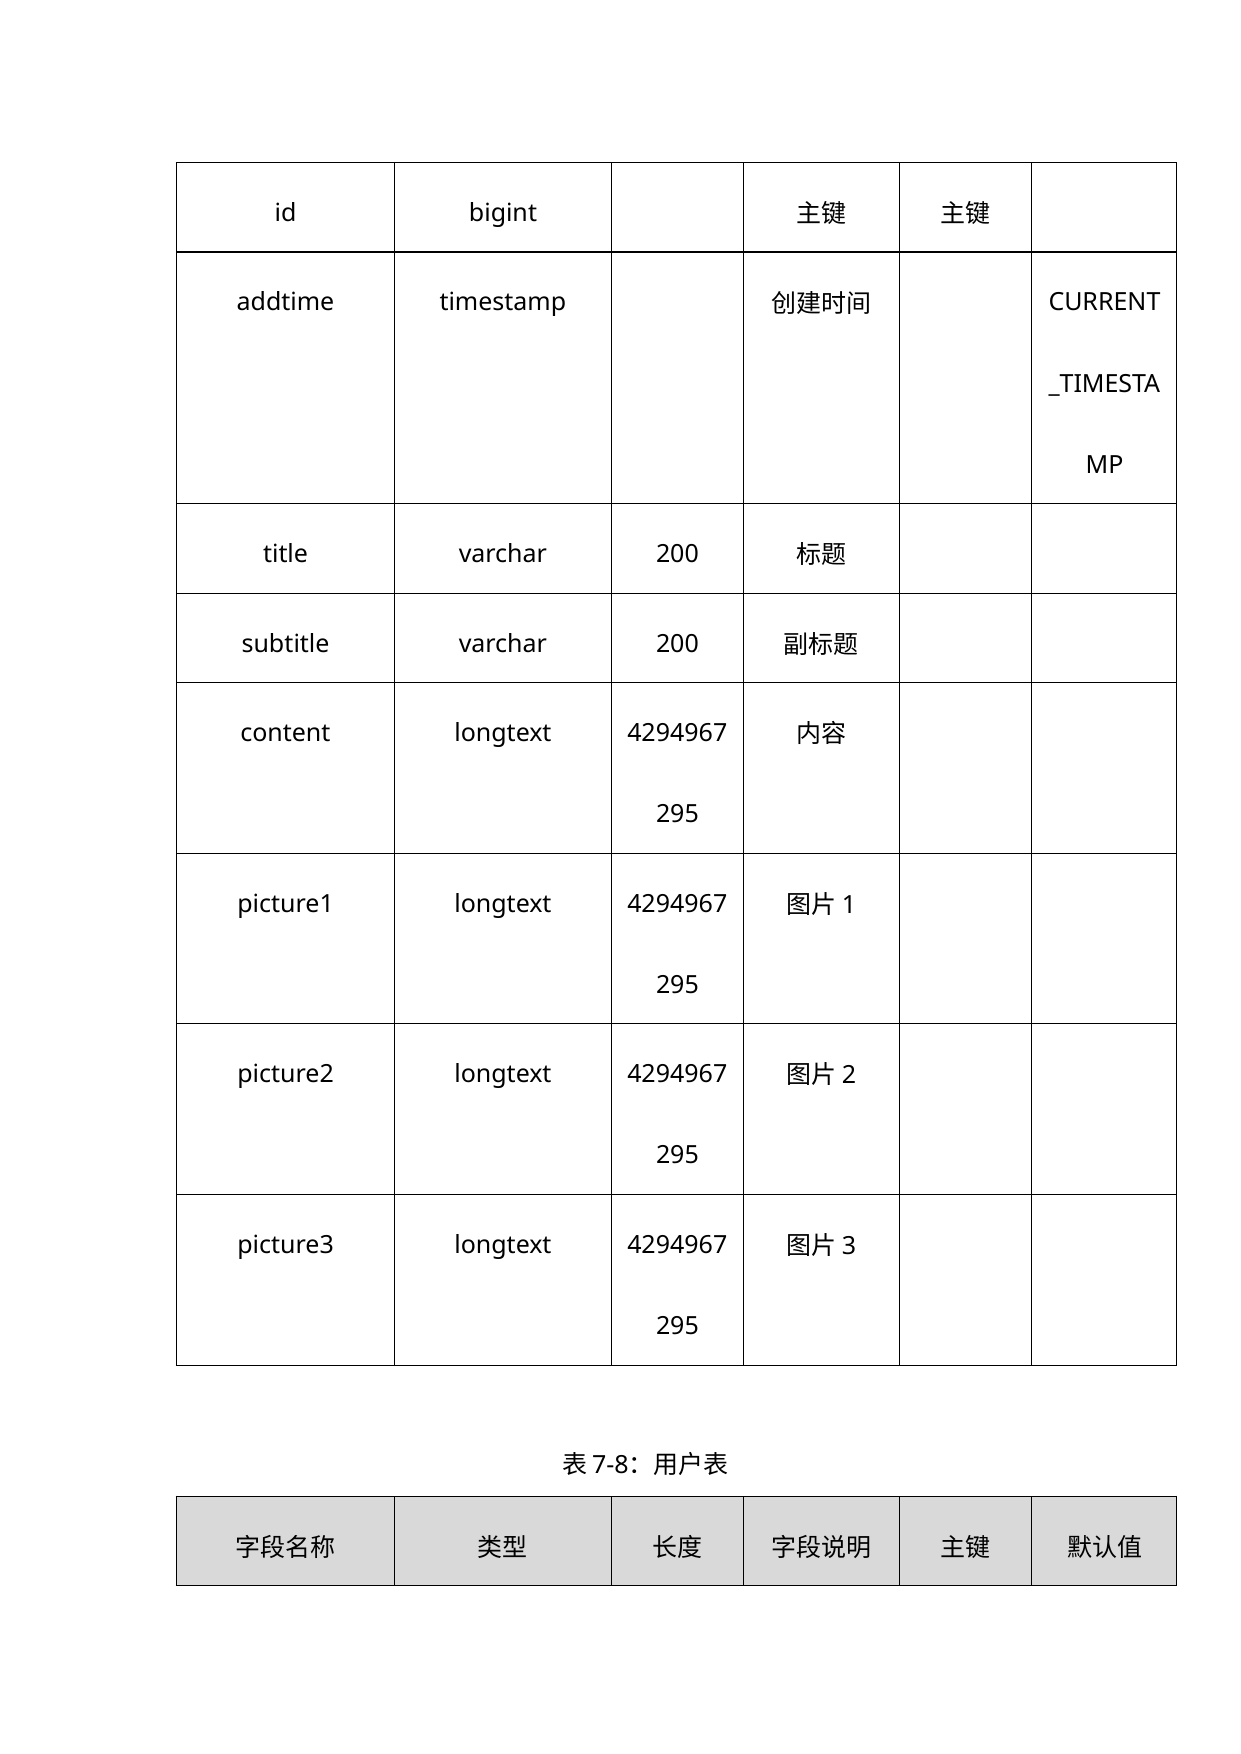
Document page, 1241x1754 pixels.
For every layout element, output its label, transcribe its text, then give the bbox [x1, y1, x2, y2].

table_cell bigint [395, 163, 611, 251]
table_cell [1032, 1024, 1176, 1194]
table_cell 标题 [744, 504, 899, 593]
table_cell 图片3 [744, 1195, 899, 1364]
table_cell [1032, 683, 1176, 853]
table_cell longtext [395, 1024, 611, 1194]
table_cell [900, 504, 1031, 593]
table_header 字段说明 [744, 1497, 899, 1585]
table_cell [900, 683, 1031, 853]
table_header 主键 [900, 1497, 1031, 1585]
table_cell [1032, 504, 1176, 593]
table_cell 主键 [744, 163, 899, 251]
table_cell longtext [395, 854, 611, 1023]
table_cell [900, 253, 1031, 503]
table_cell longtext [395, 1195, 611, 1364]
table_cell id [177, 163, 394, 251]
table_cell subtitle [177, 594, 394, 682]
table_cell 4294967295 [612, 1024, 743, 1194]
table_cell 4294967295 [612, 683, 743, 853]
table_cell 图片1 [744, 854, 899, 1023]
table_cell varchar [395, 594, 611, 682]
table_cell [900, 1024, 1031, 1194]
table_cell [900, 1195, 1031, 1364]
table_cell [900, 854, 1031, 1023]
table_cell 200 [612, 594, 743, 682]
table_header 默认值 [1032, 1497, 1176, 1585]
table_cell [1032, 854, 1176, 1023]
table_header 类型 [395, 1497, 611, 1585]
table_cell [612, 163, 743, 251]
table_cell picture1 [177, 854, 394, 1023]
table_cell title [177, 504, 394, 593]
table_header 长度 [612, 1497, 743, 1585]
table_header 字段名称 [177, 1497, 394, 1585]
table_cell 4294967295 [612, 1195, 743, 1364]
table_cell longtext [395, 683, 611, 853]
table_cell 副标题 [744, 594, 899, 682]
table_cell varchar [395, 504, 611, 593]
table_cell [900, 594, 1031, 682]
table_cell content [177, 683, 394, 853]
table_cell [1032, 163, 1176, 251]
table_cell picture3 [177, 1195, 394, 1364]
text 表7-8：用户表 [187, 1431, 1053, 1496]
table_cell timestamp [395, 253, 611, 503]
table_cell 创建时间 [744, 253, 899, 503]
table_cell [1032, 1195, 1176, 1364]
table_cell 图片2 [744, 1024, 899, 1194]
table_cell [1032, 594, 1176, 682]
table_cell 内容 [744, 683, 899, 853]
table_cell 200 [612, 504, 743, 593]
table_cell [612, 253, 743, 503]
table_cell 主键 [900, 163, 1031, 251]
table_cell addtime [177, 253, 394, 503]
table_cell CURRENT_TIMESTAMP [1032, 253, 1176, 503]
table_cell 4294967295 [612, 854, 743, 1023]
table_cell picture2 [177, 1024, 394, 1194]
